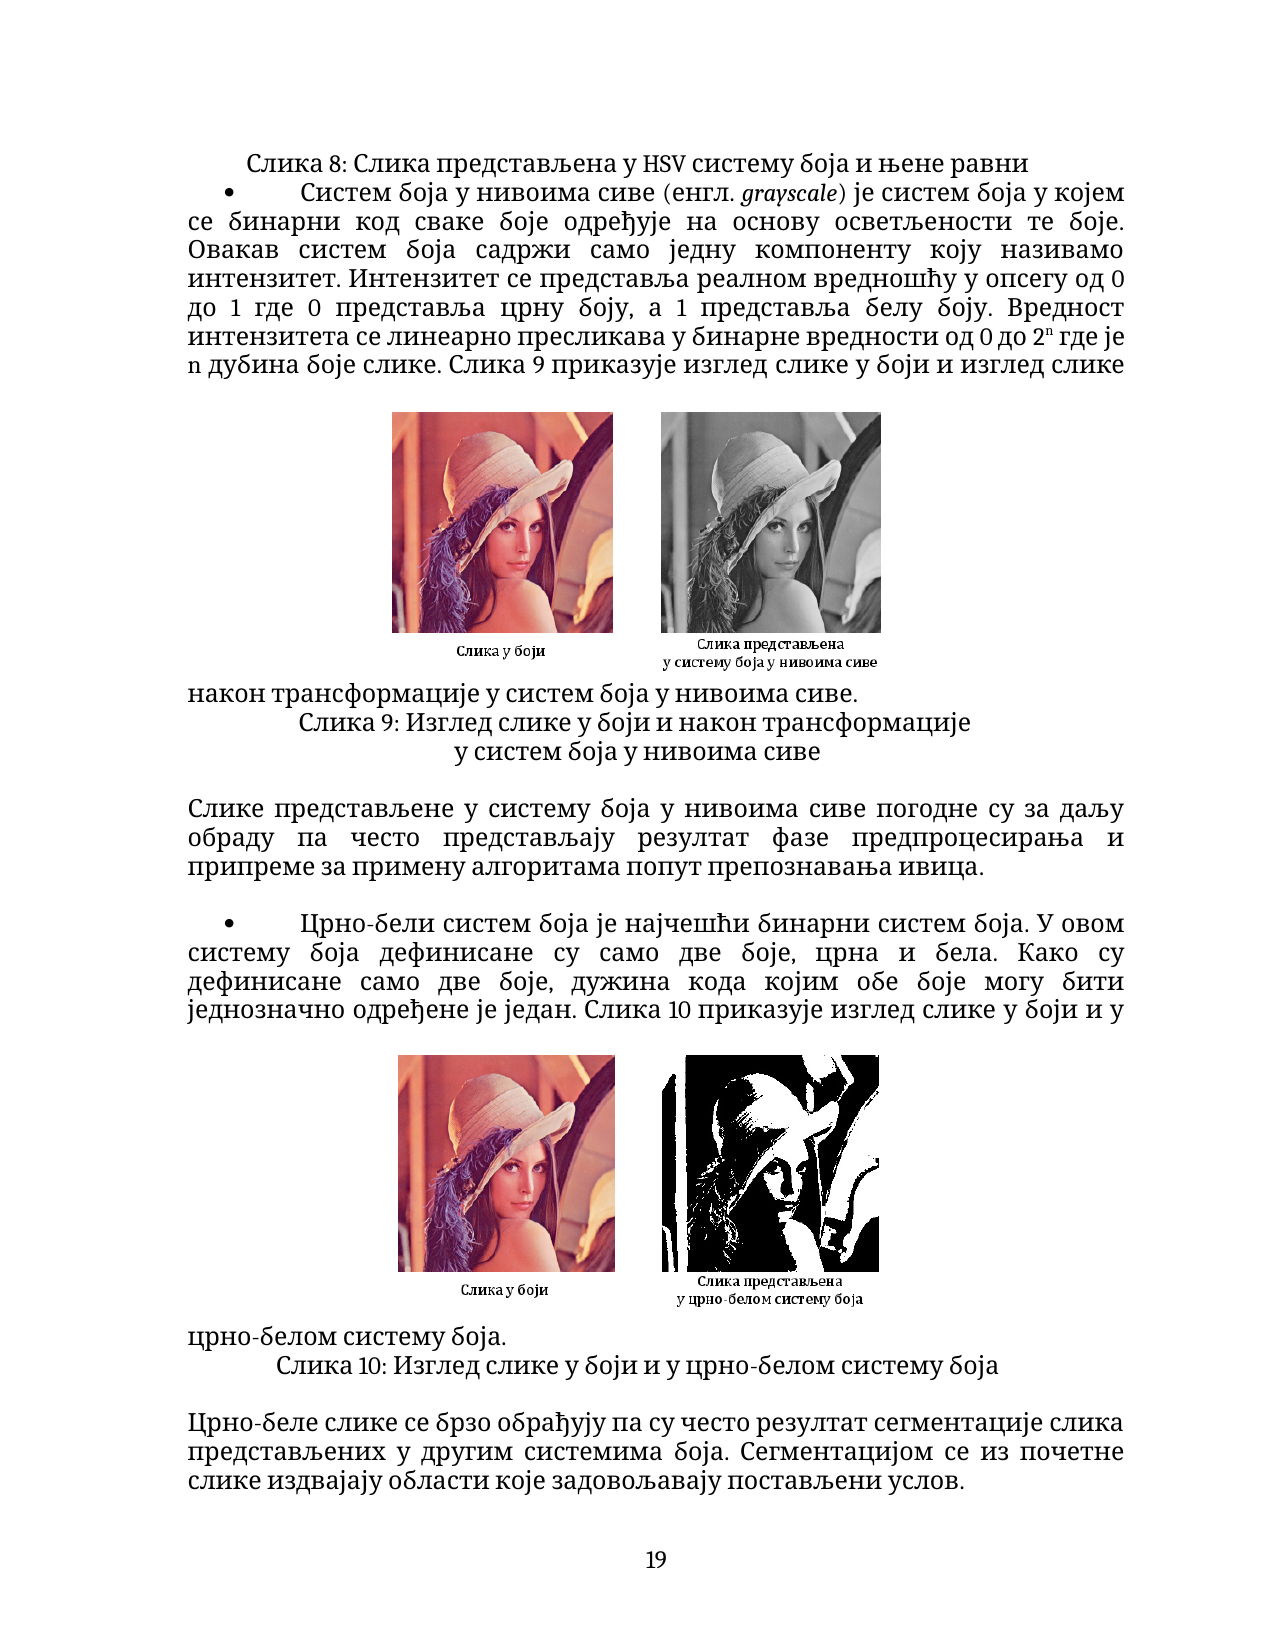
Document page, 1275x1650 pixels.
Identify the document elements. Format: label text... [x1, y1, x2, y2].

picture [360, 396, 912, 681]
list Слике представљене у систему боја у нивоима сиве погодне су за даљу обраду па често представљају резултат фазе предпроцесирања и припреме за примену алгоритама попут препознавања ивица. [187, 795, 1125, 881]
list Црно-беле слике се брзо обрађују па су често резултат сегментације слика представљених у другим системима боја. Сегментацијом се из почетне слике издвајају области које задовољавају постављени услов. [187, 1409, 1125, 1495]
title Слика 10: Изглед слике у боји и у црно-белом систему боја [150, 1352, 1125, 1380]
title Слика 8: Слика представљена у HSV систему боја и њене равни [150, 150, 1125, 179]
title Слика 9: Изглед слике у боји и након трансформације у систем боја у нивоима сиве [150, 709, 1125, 766]
picture [366, 1039, 909, 1323]
